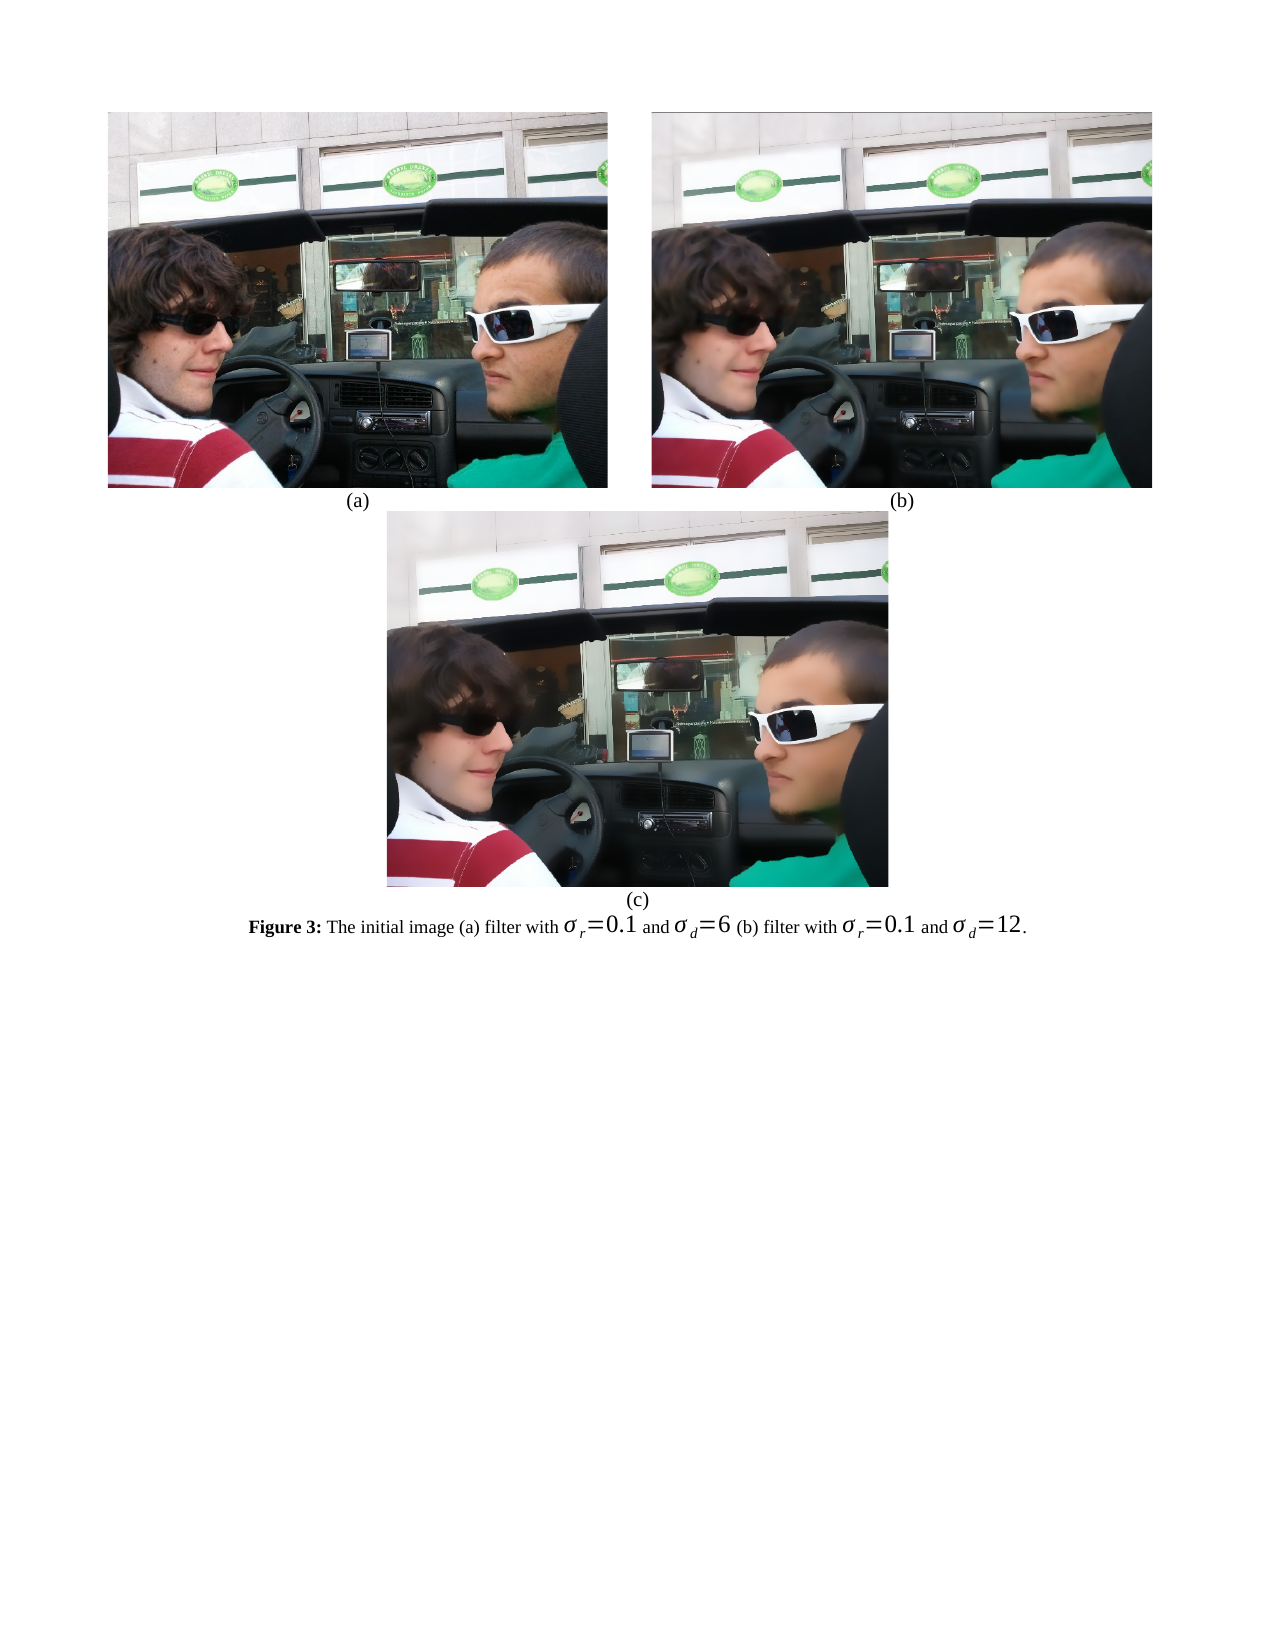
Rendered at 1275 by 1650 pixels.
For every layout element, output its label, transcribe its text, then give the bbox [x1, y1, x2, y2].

picture [107, 112, 608, 488]
text Figure 3: The initial image (a) filter with and (b) filter with and . [93, 911, 1182, 942]
picture [386, 511, 889, 887]
picture [651, 112, 1153, 488]
table_cell (c) [93, 512, 1182, 911]
table_header (a) [93, 113, 622, 512]
table_header (b) [623, 113, 1181, 512]
